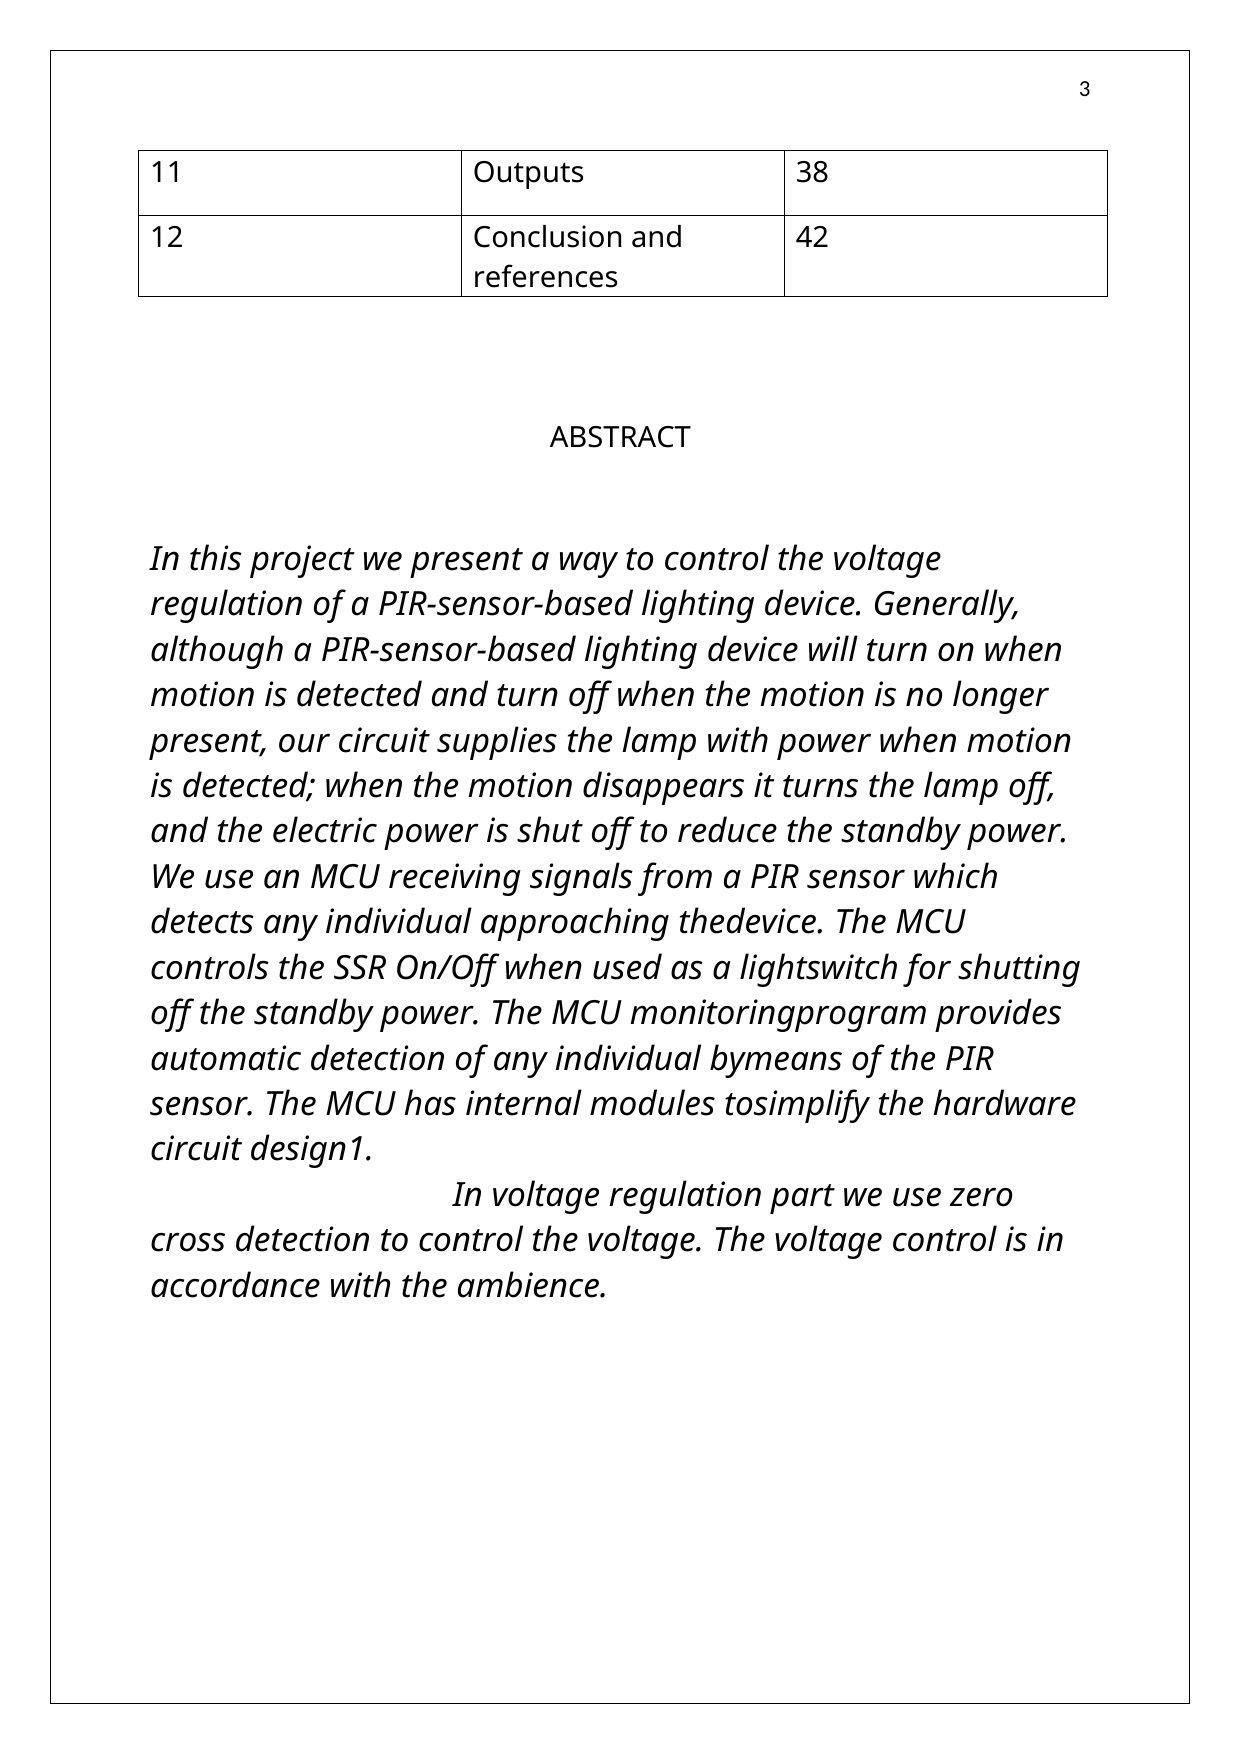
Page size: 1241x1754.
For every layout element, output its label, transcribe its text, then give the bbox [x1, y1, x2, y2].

table_cell 38 [785, 151, 1107, 215]
text ABSTRACT [150, 416, 1090, 456]
table_cell 42 [785, 216, 1107, 296]
table_cell Outputs [462, 151, 784, 215]
table_cell 12 [139, 216, 461, 296]
text In this project we present a way to control the voltage regulation of a PIR-sensor-based lighting device. Generally, although a PIR-sensor-based lighting device will turn on when motion is detected and turn off when the motion is no longer present, our circuit supplies the lamp with power when motion is detected; when the motion disappears it turns the lamp off, and the electric power is shut off to reduce the standby power. We use an MCU receiving signals from a PIR sensor which detects any individual approaching thedevice. The MCU controls the SSR On/Off when used as a lightswitch for shutting off the standby power. The MCU monitoringprogram provides automatic detection of any individual bymeans of the PIR sensor. The MCU has internal modules tosimplify the hardware circuit design1. [150, 535, 1090, 1171]
text In voltage regulation part we use zero cross detection to control the voltage. The voltage control is in accordance with the ambience. [150, 1171, 1090, 1307]
table_cell 11 [139, 151, 461, 215]
table_cell Conclusion and references [462, 216, 784, 296]
